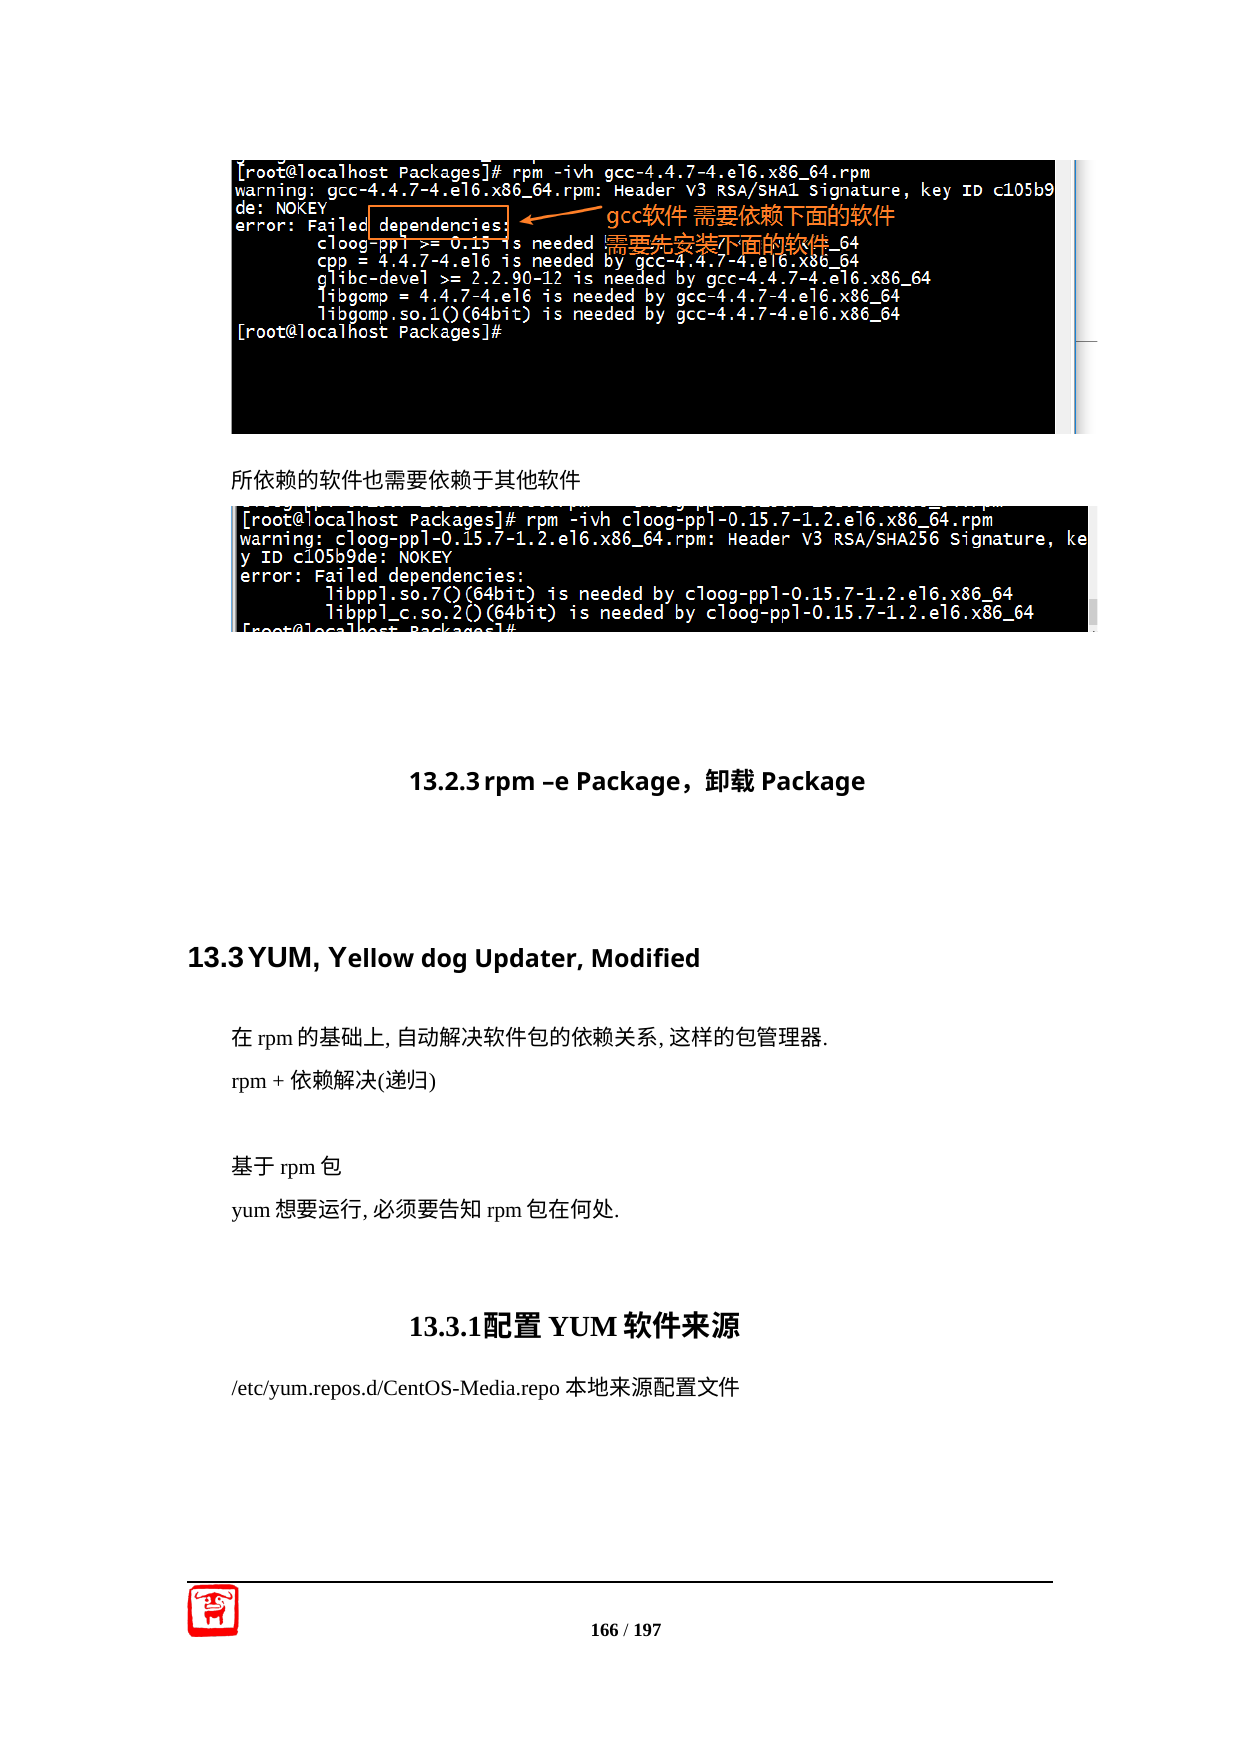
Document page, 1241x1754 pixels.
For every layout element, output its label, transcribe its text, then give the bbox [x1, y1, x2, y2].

text rpm + 依赖解决(递归) [187, 1062, 1053, 1095]
text 在rpm的基础上, 自动解决软件包的依赖关系, 这样的包管理器. [187, 1019, 1053, 1052]
text 所依赖的软件也需要依赖于其他软件 [187, 463, 1053, 496]
picture [231, 160, 1098, 434]
text 基于 rpm包 [187, 1148, 1053, 1181]
picture [231, 506, 1098, 632]
text /etc/yum.repos.d/CentOS-Media.repo 本地来源配置文件 [187, 1369, 1053, 1402]
subtitle YUM, Yellow dog Updater, Modified [187, 925, 1053, 990]
subtitle rpm –e Package，卸载Package [409, 747, 1053, 812]
subtitle 配置YUM软件来源 [409, 1292, 1053, 1357]
text yum想要运行, 必须要告知rpm包在何处. [187, 1191, 1053, 1224]
picture [187, 1584, 239, 1637]
